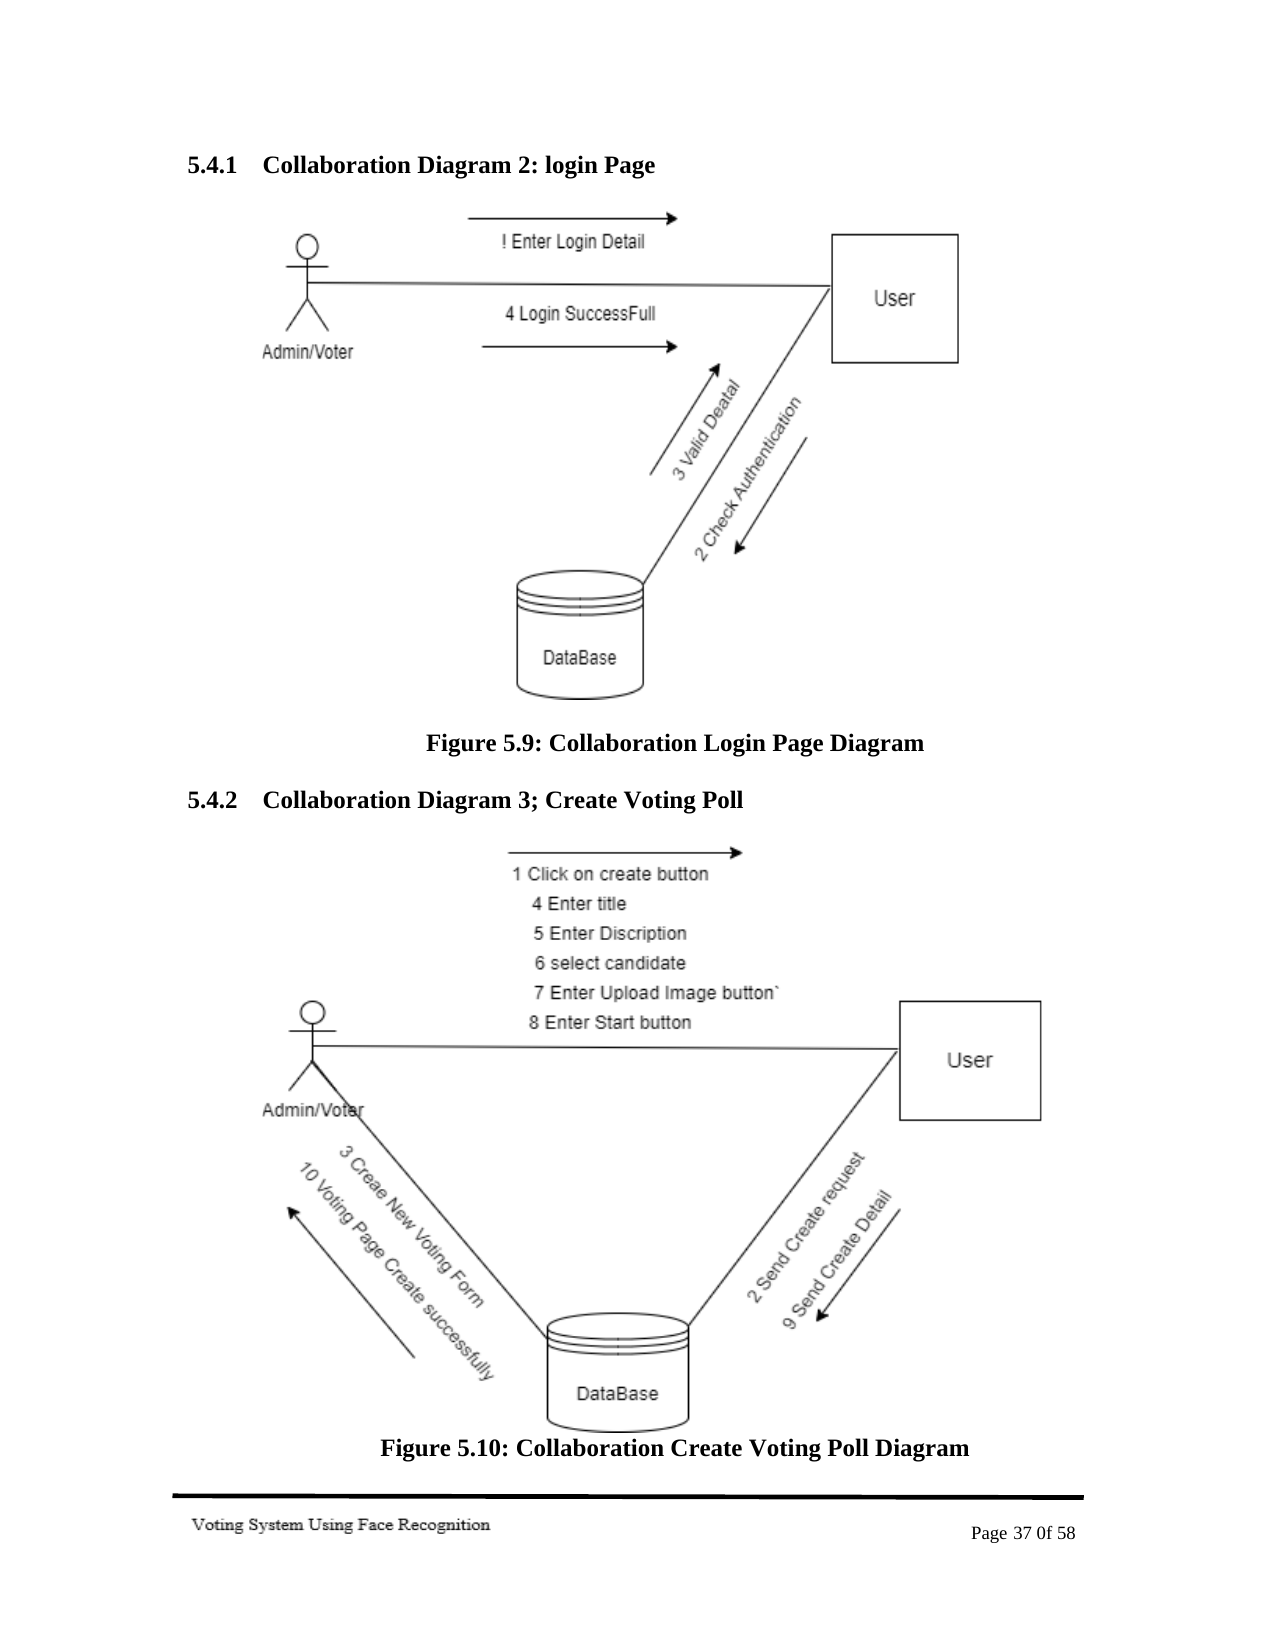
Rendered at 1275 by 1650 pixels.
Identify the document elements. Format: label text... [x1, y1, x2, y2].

list Collaboration Diagram 2: login Page [187, 150, 1087, 179]
picture [187, 1515, 494, 1539]
list Figure 5.9: Collaboration Login Page Diagram [262, 728, 1087, 757]
picture [262, 843, 1042, 1433]
list Collaboration Diagram 3; Create Voting Poll [187, 786, 1087, 814]
list Figure 5.10: Collaboration Create Voting Poll Diagram [262, 1433, 1087, 1462]
picture [262, 207, 959, 700]
